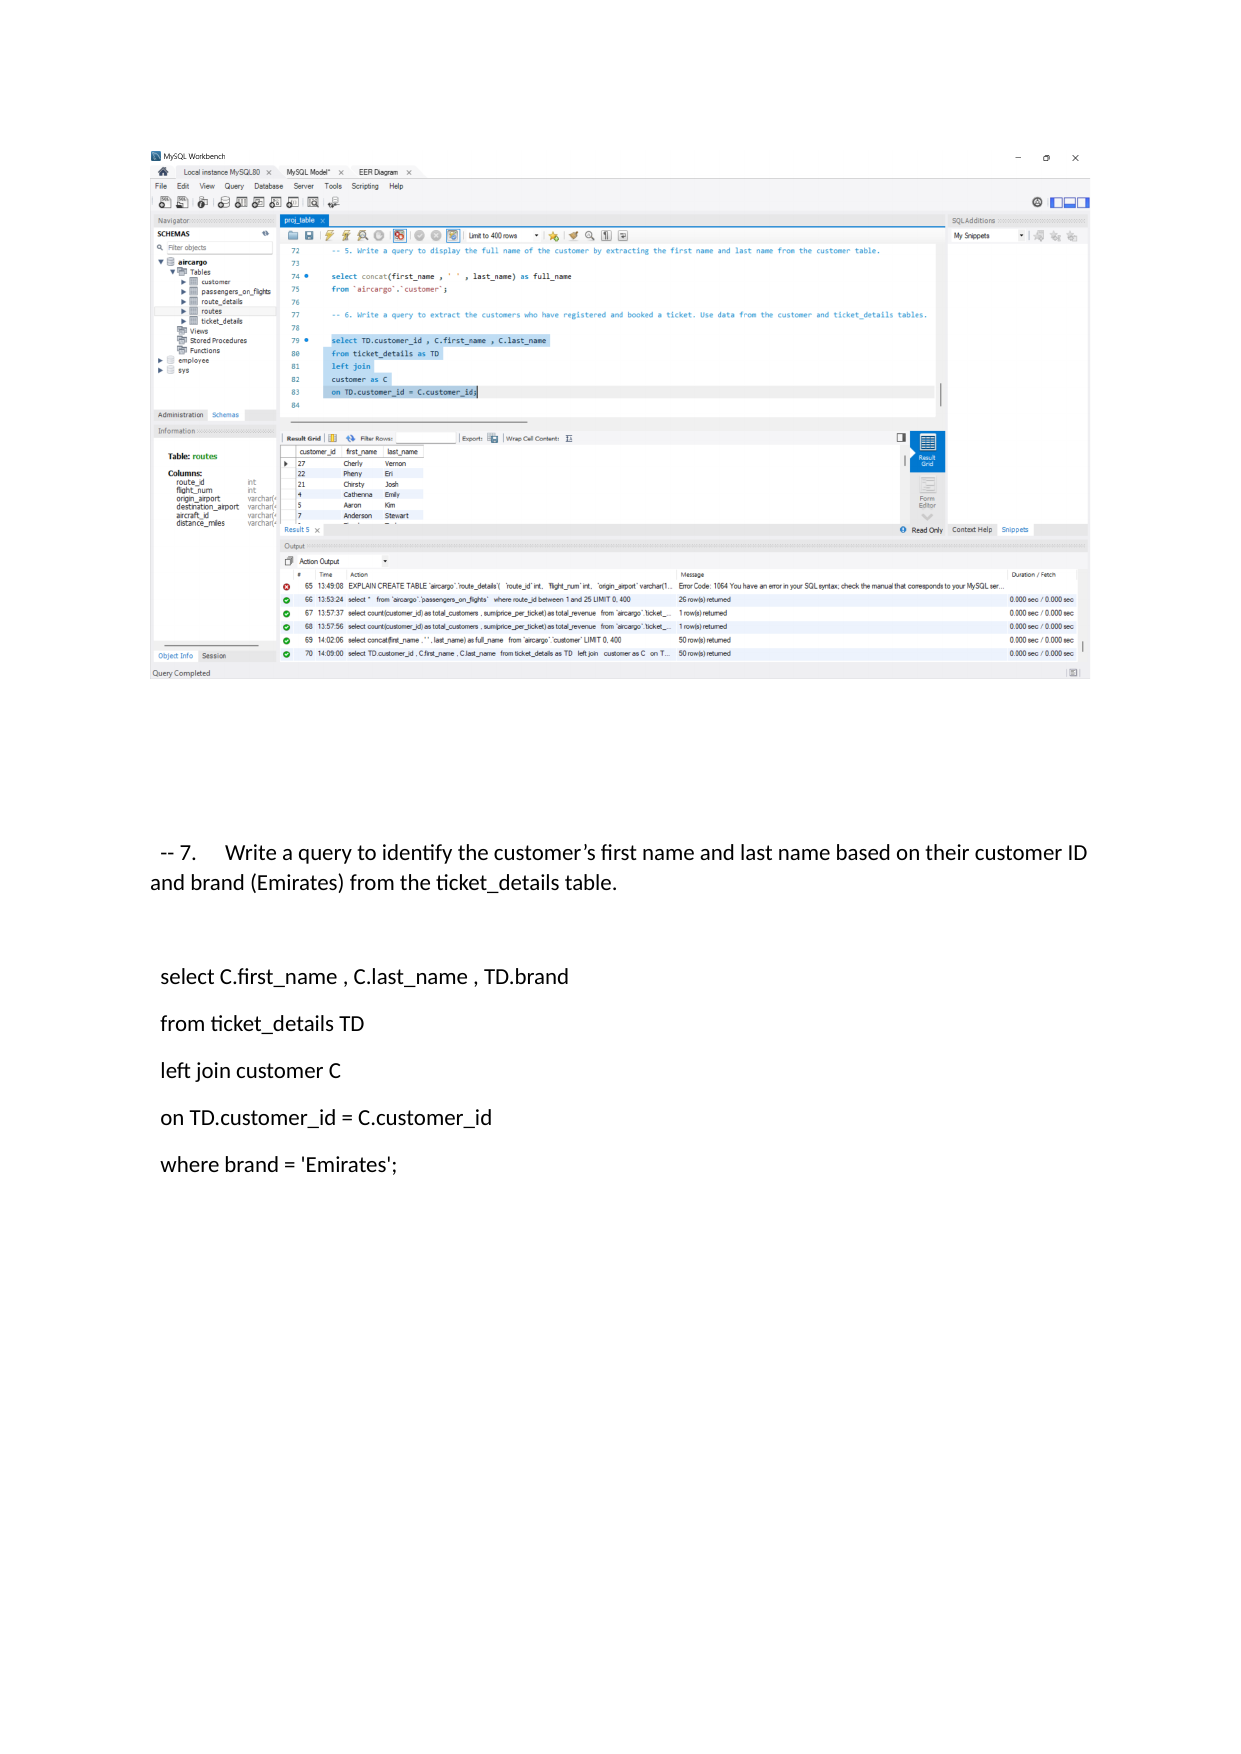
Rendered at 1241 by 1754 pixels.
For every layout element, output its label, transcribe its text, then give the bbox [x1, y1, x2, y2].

text on TD.customer_id = C.customer_id [150, 1103, 1090, 1131]
text select C.first_name , C.last_name , TD.brand [150, 962, 1090, 990]
text -- 7. Write a query to identify the customer’s first name and last name based on their customer ID and brand (Emirates) from the ticket_details table. [150, 838, 1090, 897]
text left join customer C [150, 1056, 1090, 1084]
text from ticket_details TD [150, 1009, 1090, 1037]
picture [150, 150, 1091, 679]
text where brand = 'Emirates'; [150, 1150, 1090, 1178]
